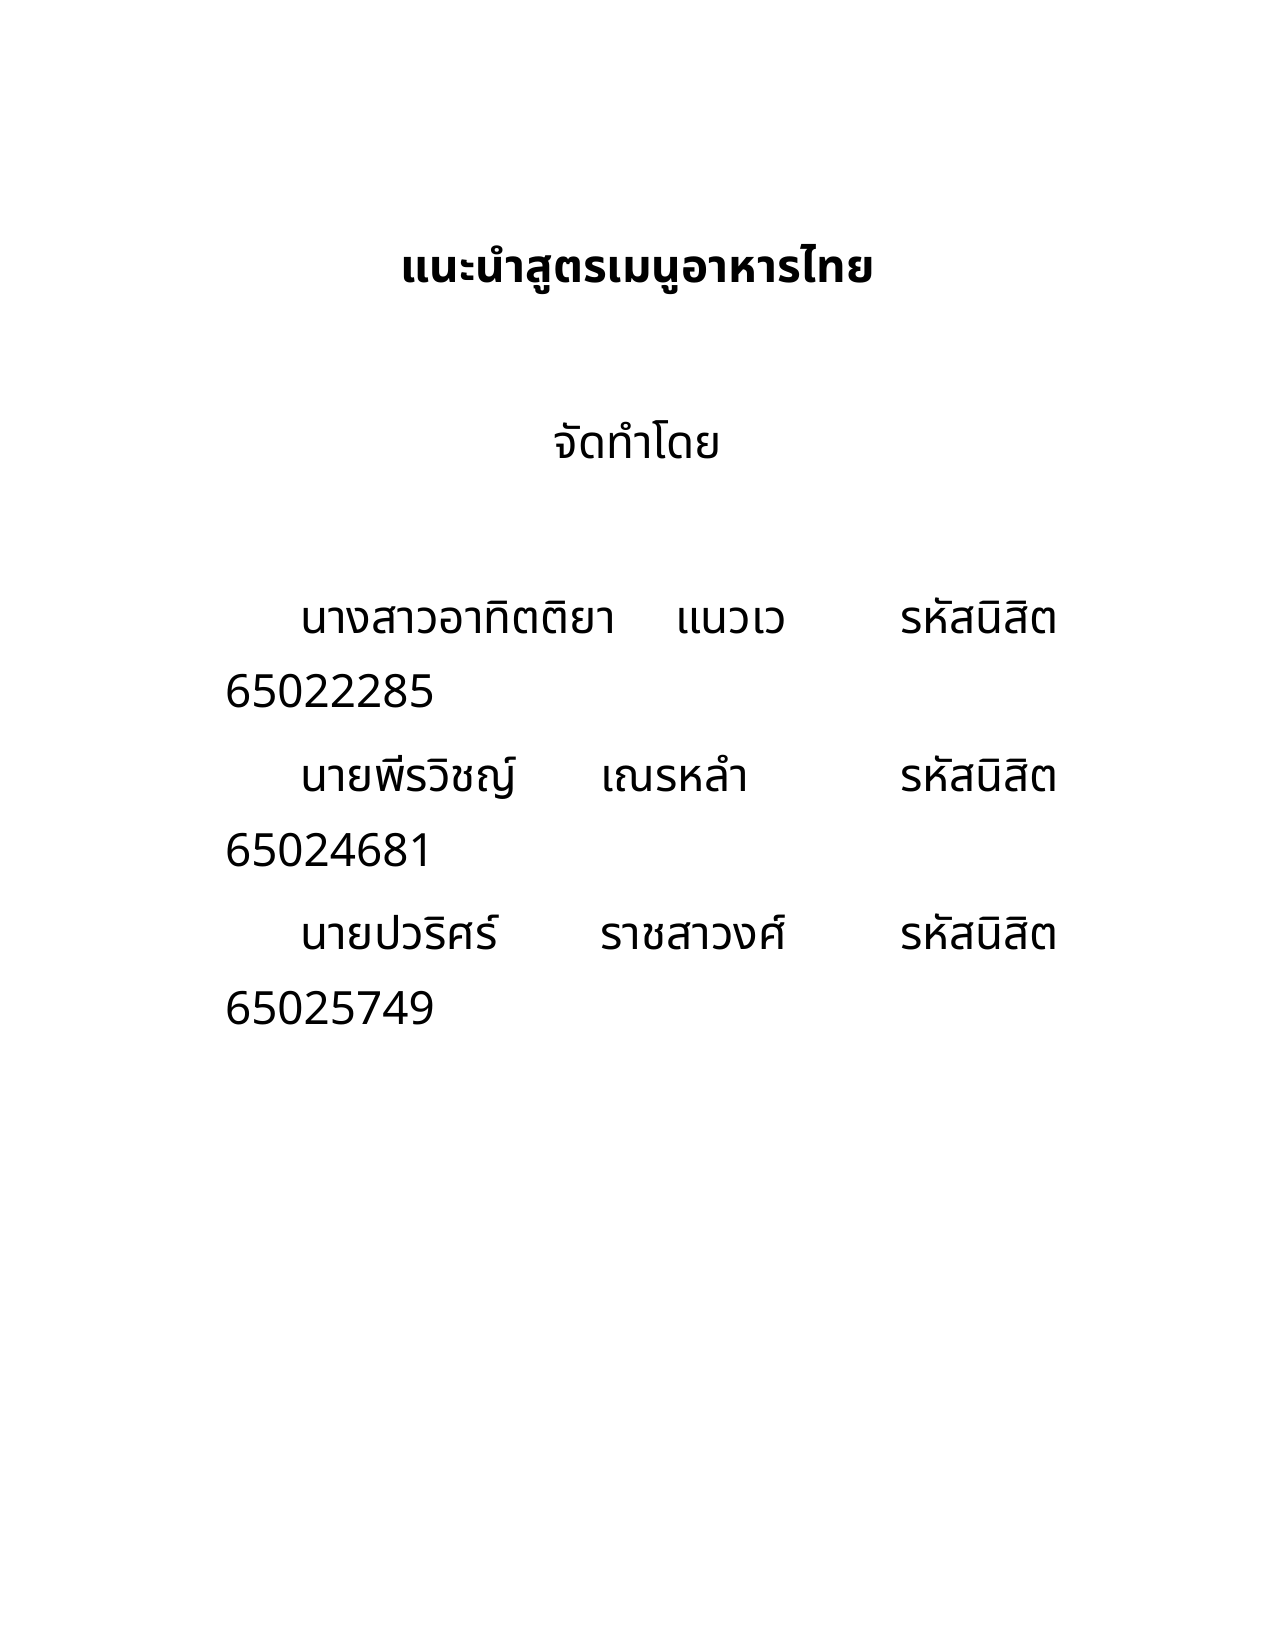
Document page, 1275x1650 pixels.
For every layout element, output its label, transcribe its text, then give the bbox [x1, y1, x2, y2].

text แนะนำสูตรเมนูอาหารไทย [150, 234, 1125, 303]
text นายปวริศร์ ราชสาวงศ์ รหัสนิสิต 65025749 [225, 901, 1125, 1038]
text นายพีรวิชญ์ เณรหลำ รหัสนิสิต 65024681 [225, 743, 1125, 879]
text จัดทำโดย [150, 409, 1125, 479]
text นางสาวอาทิตติยา แนวเว รหัสนิสิต 65022285 [225, 585, 1125, 721]
